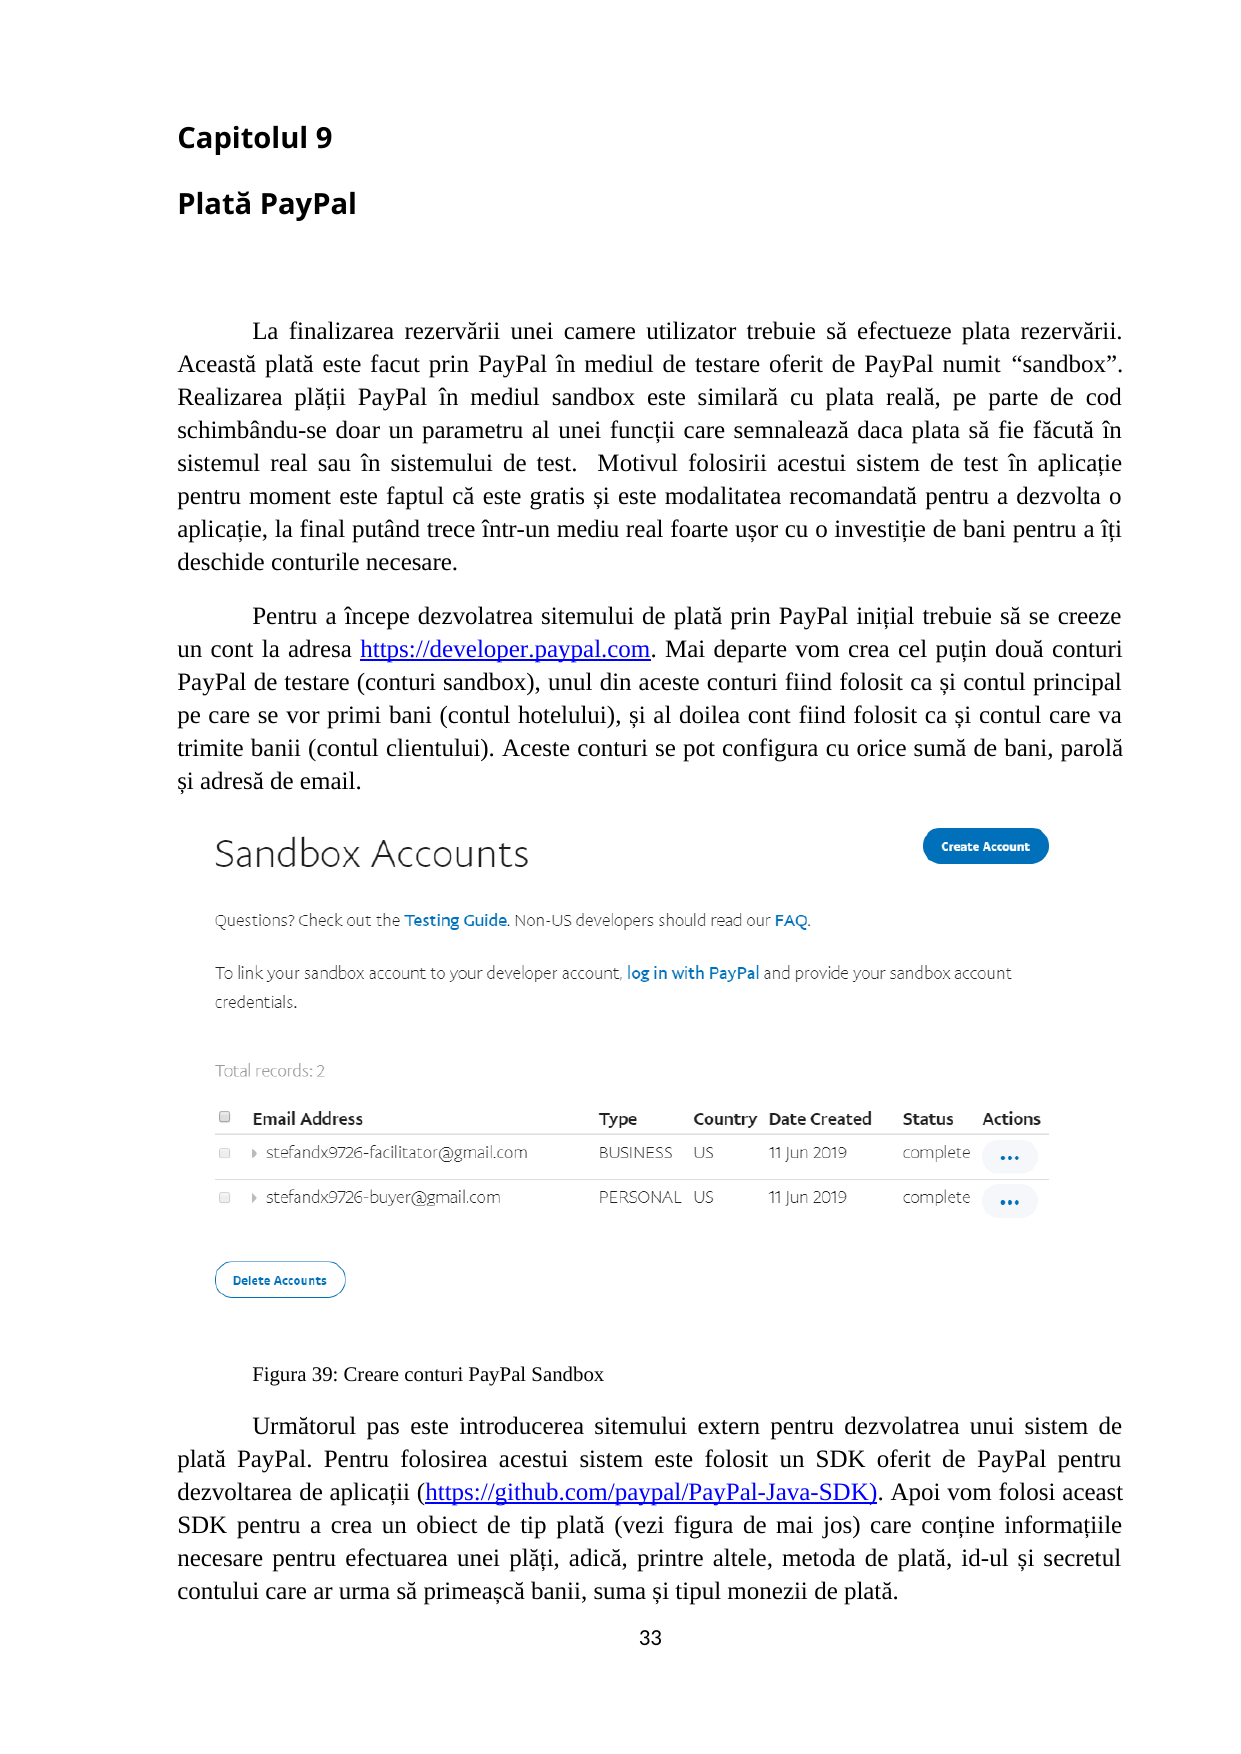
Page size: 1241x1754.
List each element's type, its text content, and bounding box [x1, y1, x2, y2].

text Plată PayPal [177, 183, 1123, 223]
picture [176, 820, 1122, 1342]
text Pentru a începe dezvolatrea sitemului de plată prin PayPal inițial trebuie să se creeze un cont la adresa https://developer.paypal.com. Mai departe vom crea cel puțin două conturi PayPal de testare (conturi sandbox), unul din aceste conturi fiind folosit ca și contul principal pe care se vor primi bani (contul hotelului), și al doilea cont fiind folosit ca și contul care va trimite banii (contul clientului). Aceste conturi se pot configura cu orice sumă de bani, parolă și adresă de email. [177, 601, 1123, 795]
text Figura 39: Creare conturi PayPal Sandbox [177, 1362, 1123, 1386]
text Următorul pas este introducerea sitemului extern pentru dezvolatrea unui sistem de plată PayPal. Pentru folosirea acestui sistem este folosit un SDK oferit de PayPal pentru dezvoltarea de aplicații (https://github.com/paypal/PayPal-Java-SDK). Apoi vom folosi aceast SDK pentru a crea un obiect de tip plată (vezi figura de mai jos) care conține informațiile necesare pentru efectuarea unei plăți, adică, printre altele, metoda de plată, id-ul și secretul contului care ar urma să primeașcă banii, suma și tipul monezii de plată. [177, 1411, 1123, 1605]
text La finalizarea rezervării unei camere utilizator trebuie să efectueze plata rezervării. Această plată este facut prin PayPal în mediul de testare oferit de PayPal numit “sandbox”. Realizarea plății PayPal în mediul sandbox este similară cu plata reală, pe parte de cod schimbându-se doar un parametru al unei funcții care semnalează daca plata să fie făcută în sistemul real sau în sistemului de test. Motivul folosirii acestui sistem de test în aplicație pentru moment este faptul că este gratis și este modalitatea recomandată pentru a dezvolta o aplicație, la final putând trece într-un mediu real foarte ușor cu o investiție de bani pentru a îți deschide conturile necesare. [177, 316, 1123, 576]
text Capitolul 9 [177, 117, 1123, 157]
